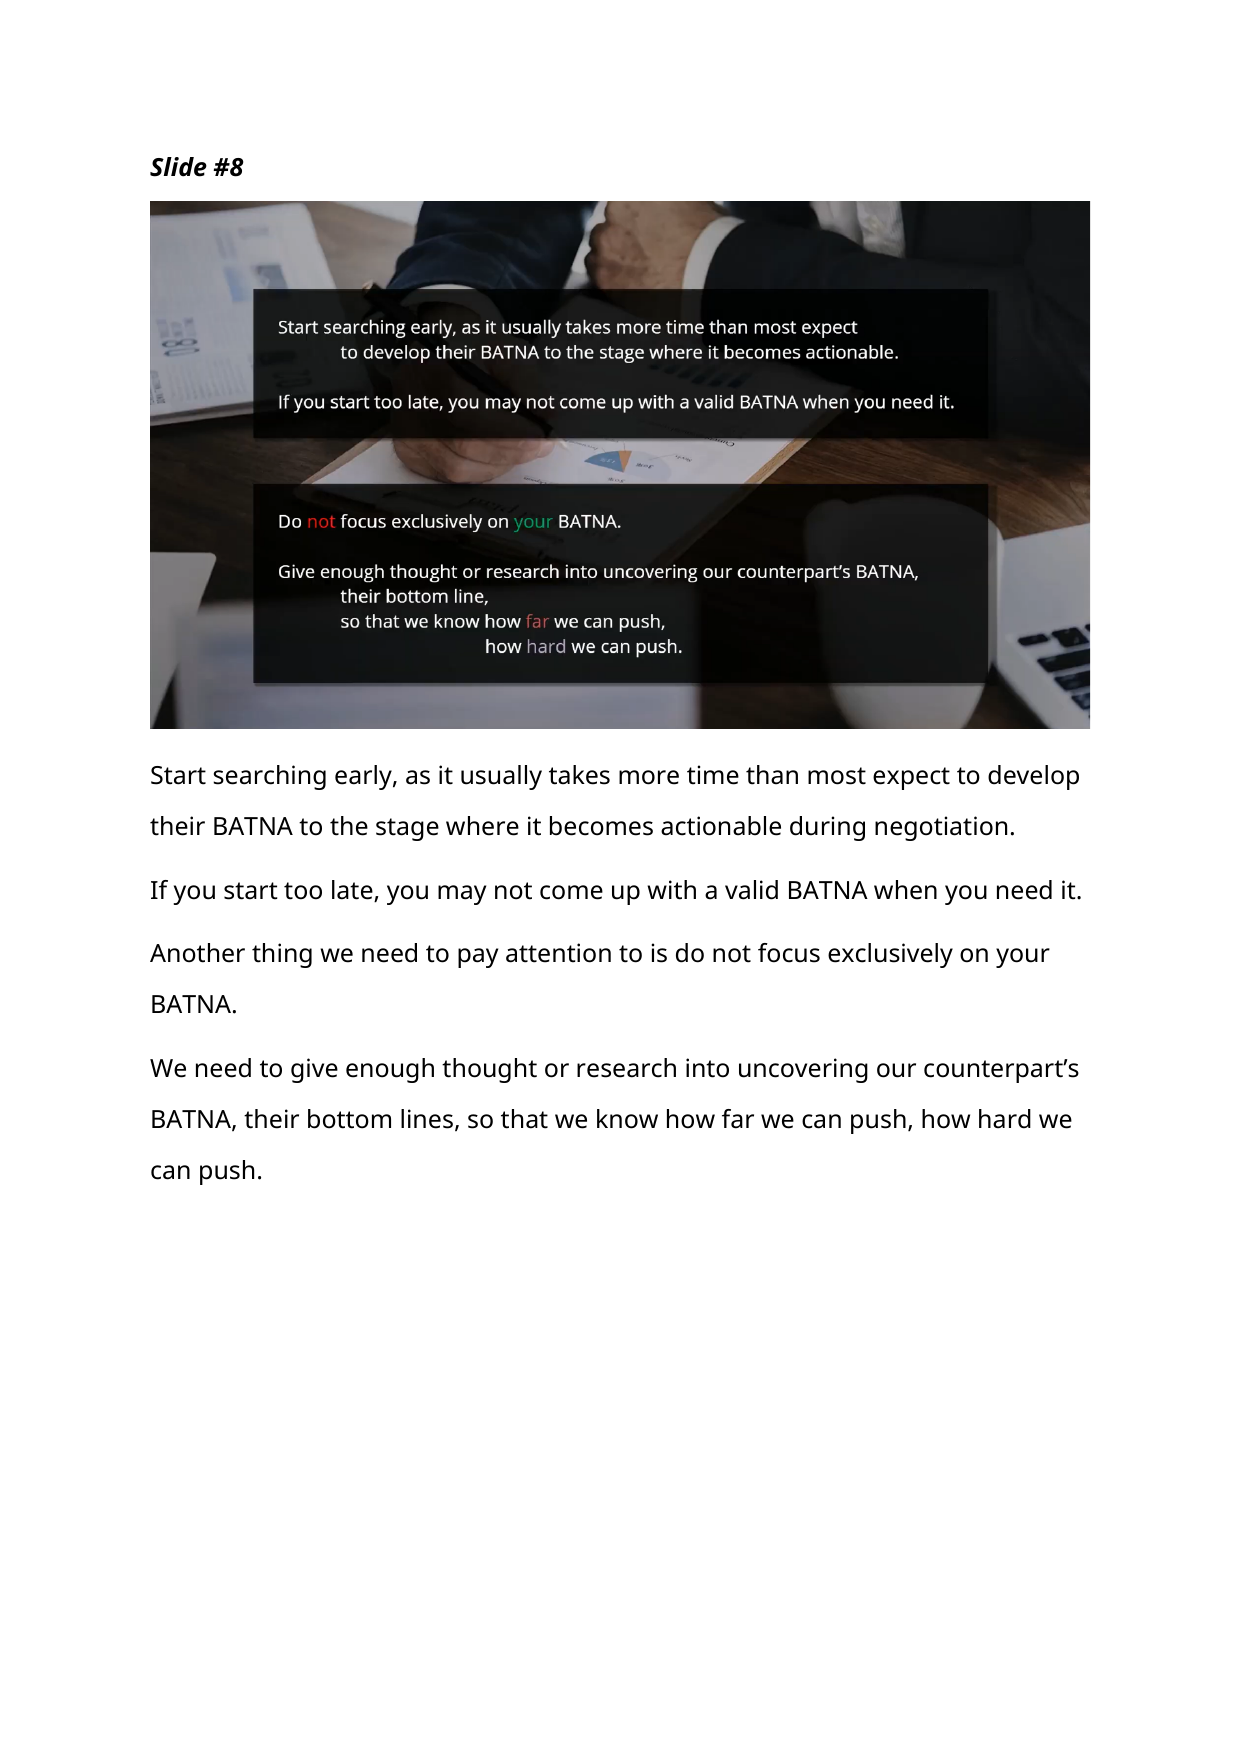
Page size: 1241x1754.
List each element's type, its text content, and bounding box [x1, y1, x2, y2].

text We need to give enough thought or research into uncovering our counterpart’s BATNA, their bottom lines, so that we know how far we can push, how hard we can push. [150, 1051, 1090, 1187]
text Start searching early, as it usually takes more time than most expect to develop their BATNA to the stage where it becomes actionable during negotiation. [150, 758, 1090, 843]
picture [150, 201, 1091, 729]
text If you start too late, you may not come up with a valid BATNA when you need it. [150, 873, 1090, 907]
subtitle Slide #8 [150, 150, 1090, 201]
text Another thing we need to pay attention to is do not focus exclusively on your BATNA. [150, 936, 1090, 1021]
